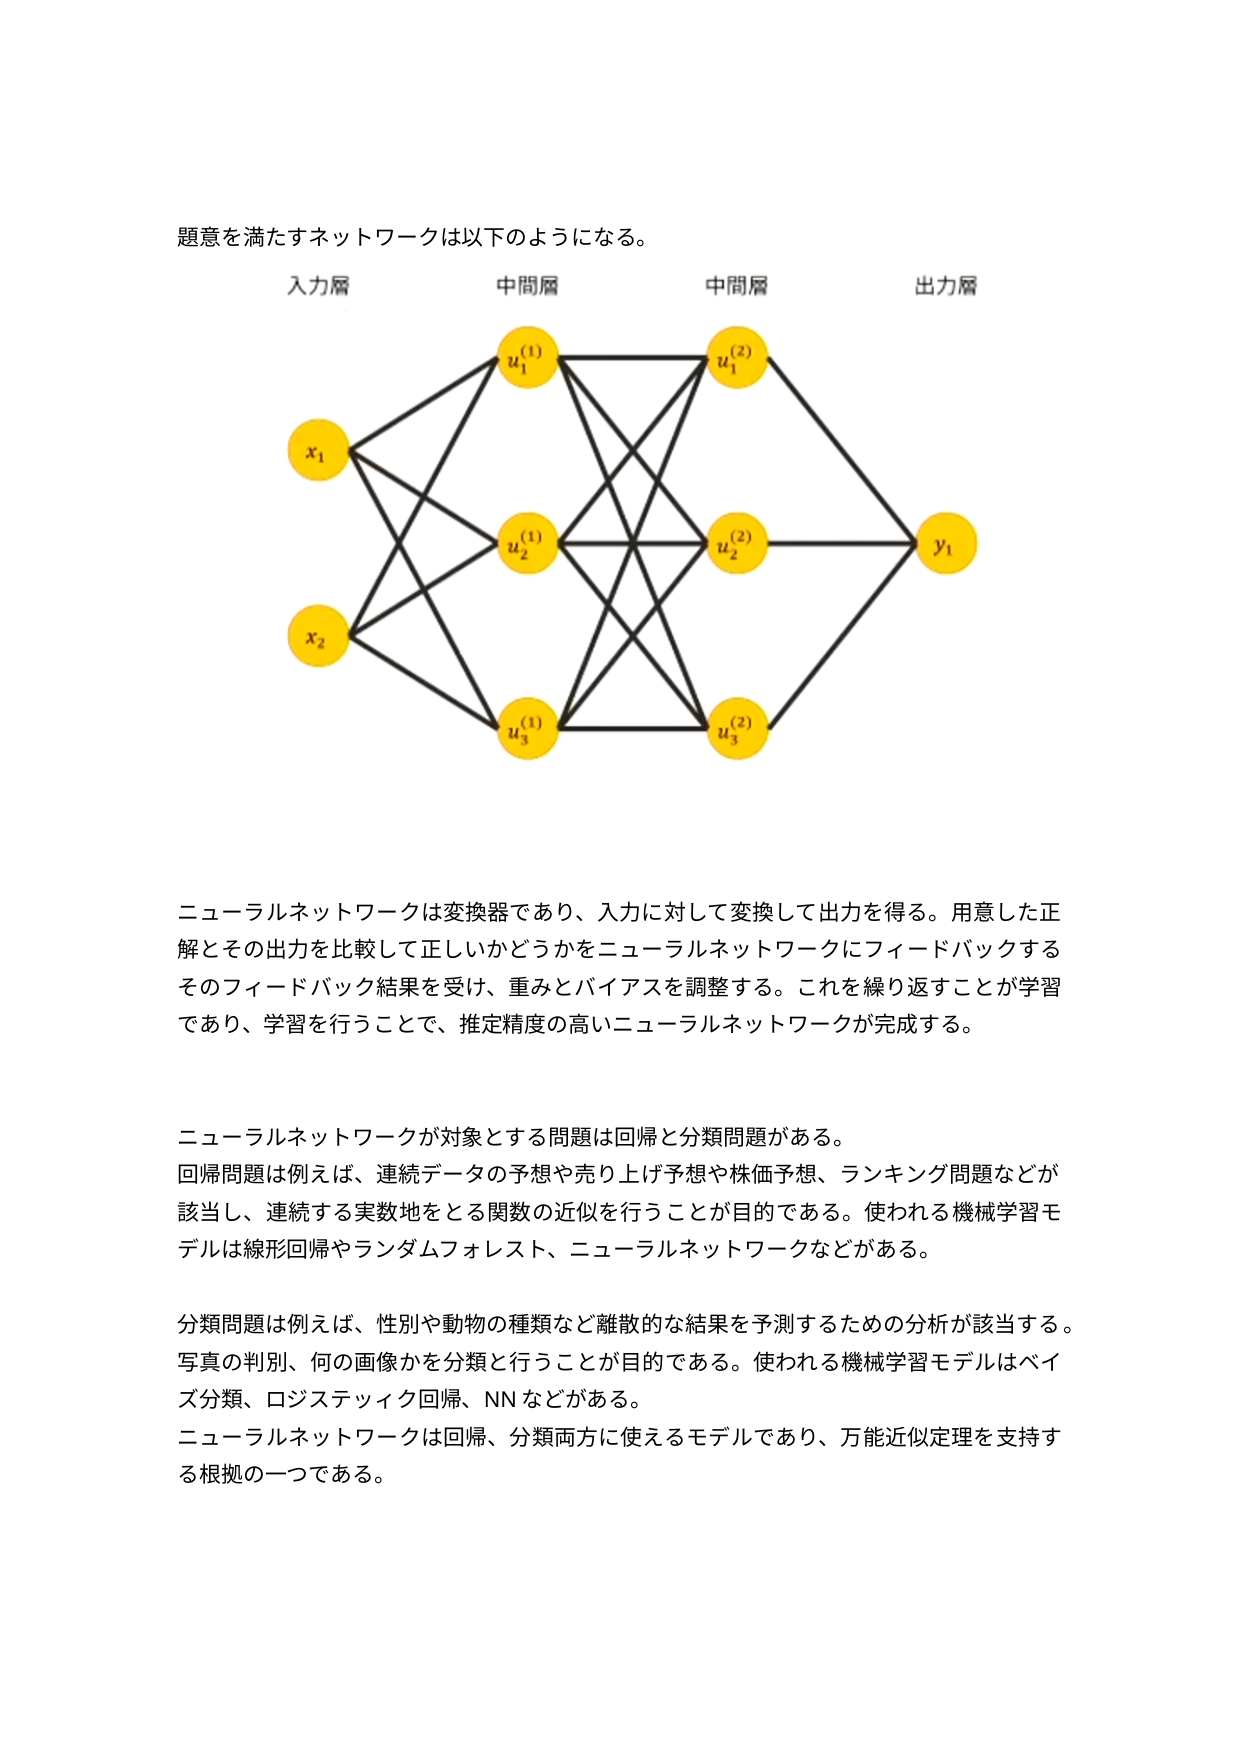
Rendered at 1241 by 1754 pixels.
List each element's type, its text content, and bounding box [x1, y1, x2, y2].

text 回帰問題は例えば、連続データの予想や売り上げ予想や株価予想、ランキング問題などが該当し、連続する実数地をとる関数の近似を行うことが目的である。使われる機械学習モデルは線形回帰やランダムフォレスト、ニューラルネットワークなどがある。 [177, 1154, 1063, 1267]
text ニューラルネットワークは変換器であり、入力に対して変換して出力を得る。用意した正解とその出力を比較して正しいかどうかをニューラルネットワークにフィードバックする。そのフィードバック結果を受け、重みとバイアスを調整する。これを繰り返すことが学習であり、学習を行うことで、推定精度の高いニューラルネットワークが完成する。 [177, 892, 1063, 1042]
text 分類問題は例えば、性別や動物の種類など離散的な結果を予測するための分析が該当する。写真の判別、何の画像かを分類と行うことが目的である。使われる機械学習モデルはベイズ分類、ロジステッィク回帰、NNなどがある。 [177, 1304, 1063, 1417]
text ニューラルネットワークは回帰、分類両方に使えるモデルであり、万能近似定理を支持する根拠の一つである。 [177, 1417, 1063, 1492]
picture [177, 254, 1063, 779]
text ニューラルネットワークが対象とする問題は回帰と分類問題がある。 [177, 1117, 1063, 1154]
text 題意を満たすネットワークは以下のようになる。 [177, 217, 1063, 254]
